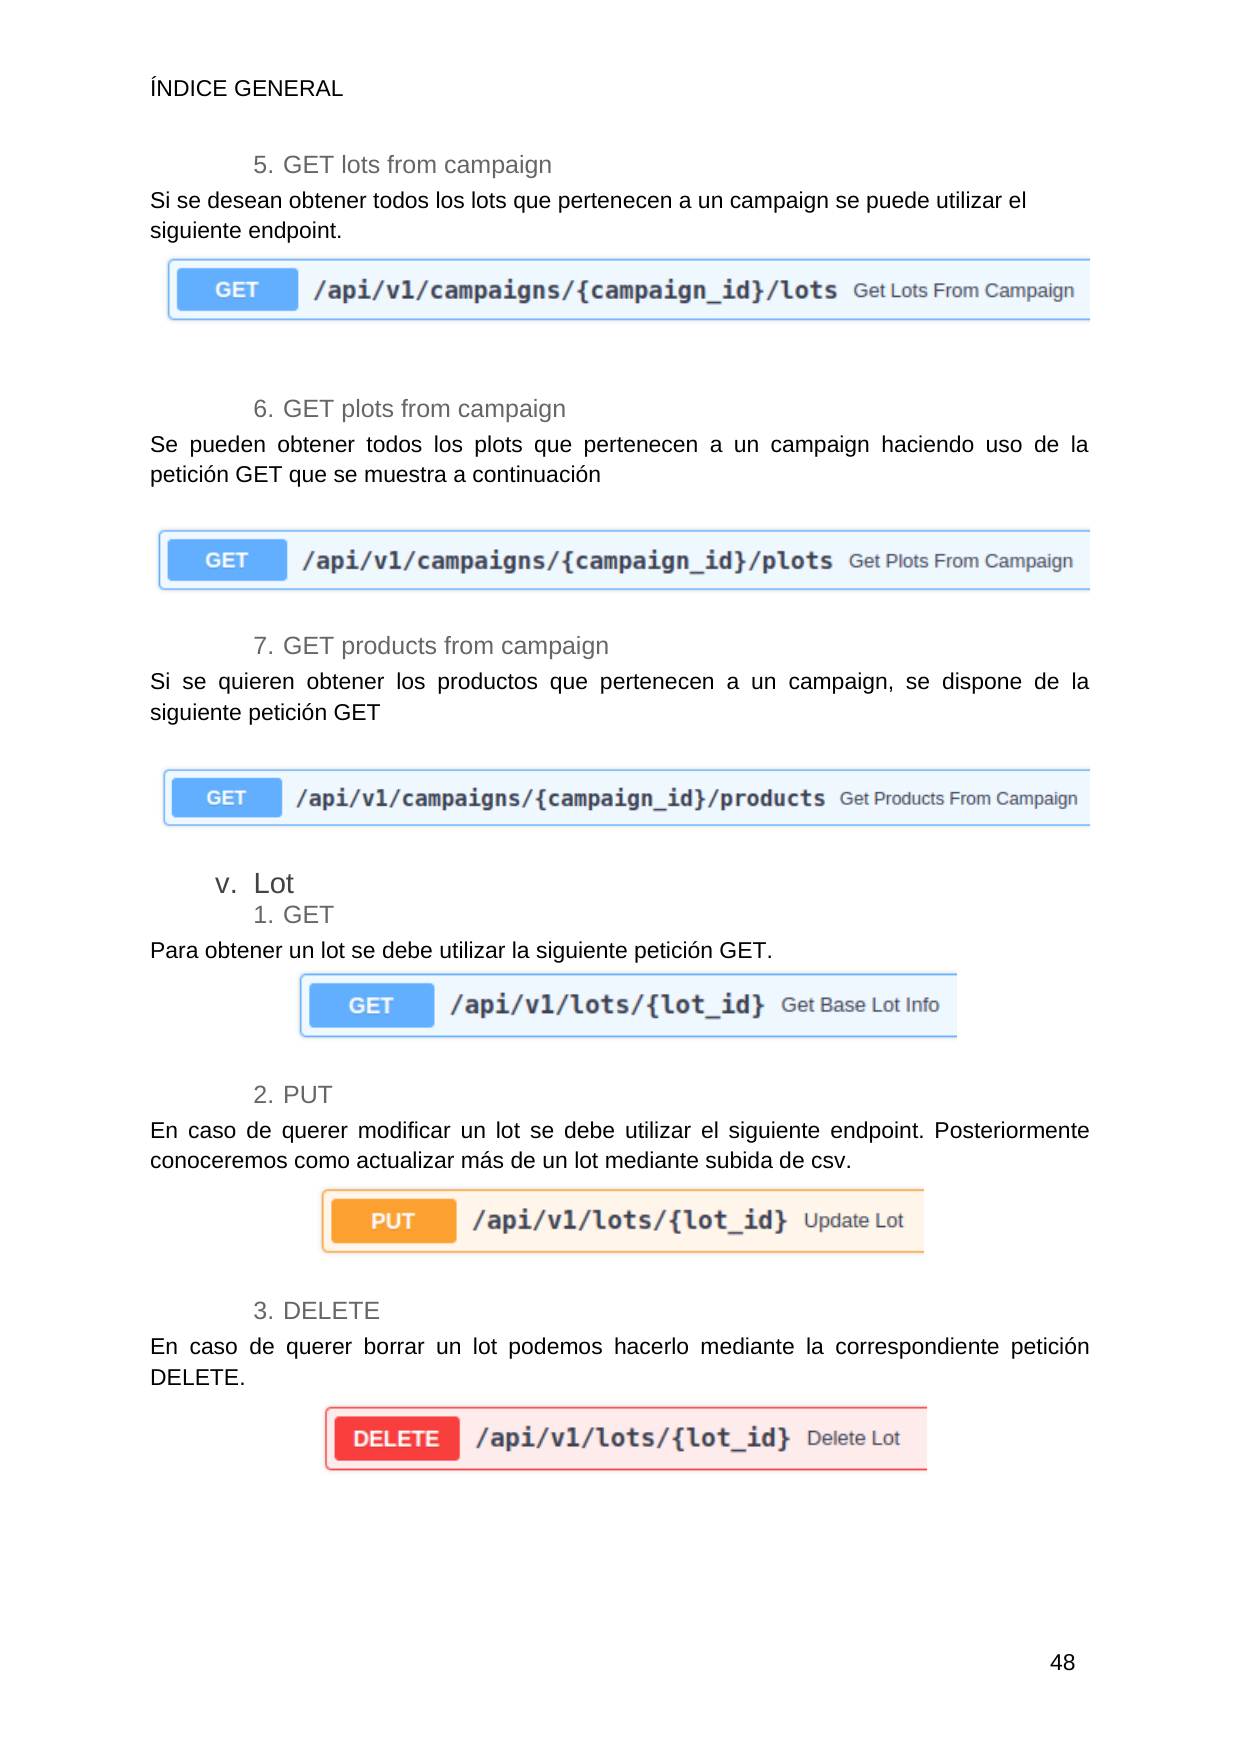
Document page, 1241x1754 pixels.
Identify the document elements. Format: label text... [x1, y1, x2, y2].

subtitle GET [253, 900, 1090, 928]
picture [316, 1177, 924, 1264]
picture [283, 967, 957, 1047]
picture [150, 757, 1091, 833]
picture [150, 247, 1091, 331]
picture [150, 520, 1091, 602]
text siguiente endpoint. [150, 217, 1090, 247]
text En caso de querer borrar un lot podemos hacerlo mediante la correspondiente petición DELETE. [150, 1333, 1090, 1390]
subtitle Lot [238, 866, 1090, 900]
text Para obtener un lot se debe utilizar la siguiente petición GET. [150, 937, 1090, 963]
text Si se desean obtener todos los lots que pertenecen a un campaign se puede utilizar el [150, 187, 1090, 213]
text En caso de querer modificar un lot se debe utilizar el siguiente endpoint. Posteriormente conoceremos como actualizar más de un lot mediante subida de csv. [150, 1117, 1090, 1173]
text Si se quieren obtener los productos que pertenecen a un campaign, se dispone de la siguiente petición GET [150, 668, 1090, 725]
subtitle GET plots from campaign [253, 394, 1090, 423]
text Se pueden obtener todos los plots que pertenecen a un campaign haciendo uso de la petición GET que se muestra a continuación [150, 431, 1090, 488]
subtitle PUT [253, 1080, 1090, 1108]
subtitle GET products from campaign [253, 631, 1090, 660]
subtitle DELETE [253, 1296, 1090, 1325]
subtitle GET lots from campaign [253, 150, 1090, 179]
picture [313, 1393, 928, 1480]
